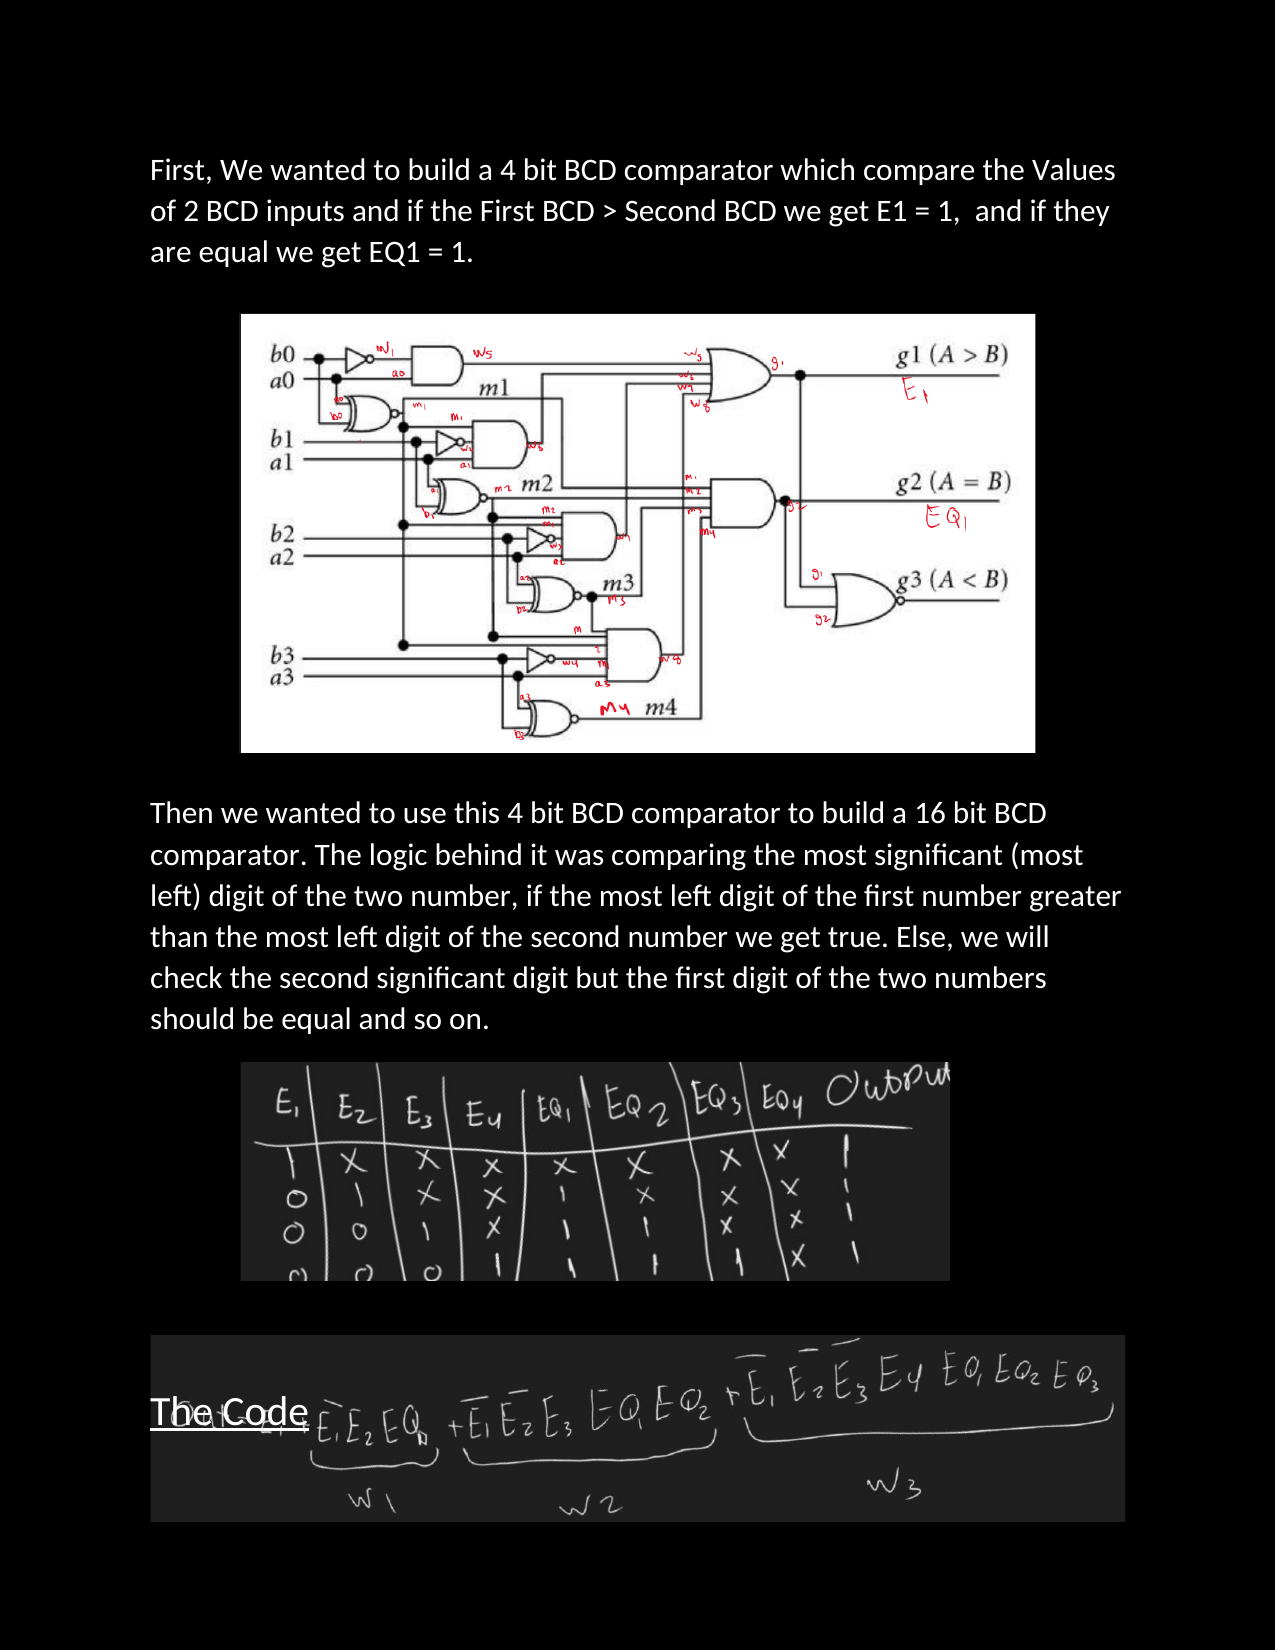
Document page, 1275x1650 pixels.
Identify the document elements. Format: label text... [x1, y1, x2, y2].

text First, We wanted to build a 4 bit BCD comparator which compare the Values of 2 BCD inputs and if the First BCD > Second BCD we get E1 = 1, and if they are equal we get EQ1 = 1. [150, 150, 1125, 270]
picture [240, 1062, 951, 1281]
text The Code [150, 1385, 1125, 1436]
picture [150, 1335, 1125, 1385]
picture [150, 1436, 1125, 1522]
picture [239, 313, 1036, 753]
text Then we wanted to use this 4 bit BCD comparator to build a 16 bit BCD comparator. The logic behind it was comparing the most significant (most left) digit of the two number, if the most left digit of the first number greater than the most left digit of the second number we get true. Else, we will check the second significant digit but the first digit of the two numbers should be equal and so on. [150, 794, 1125, 1037]
